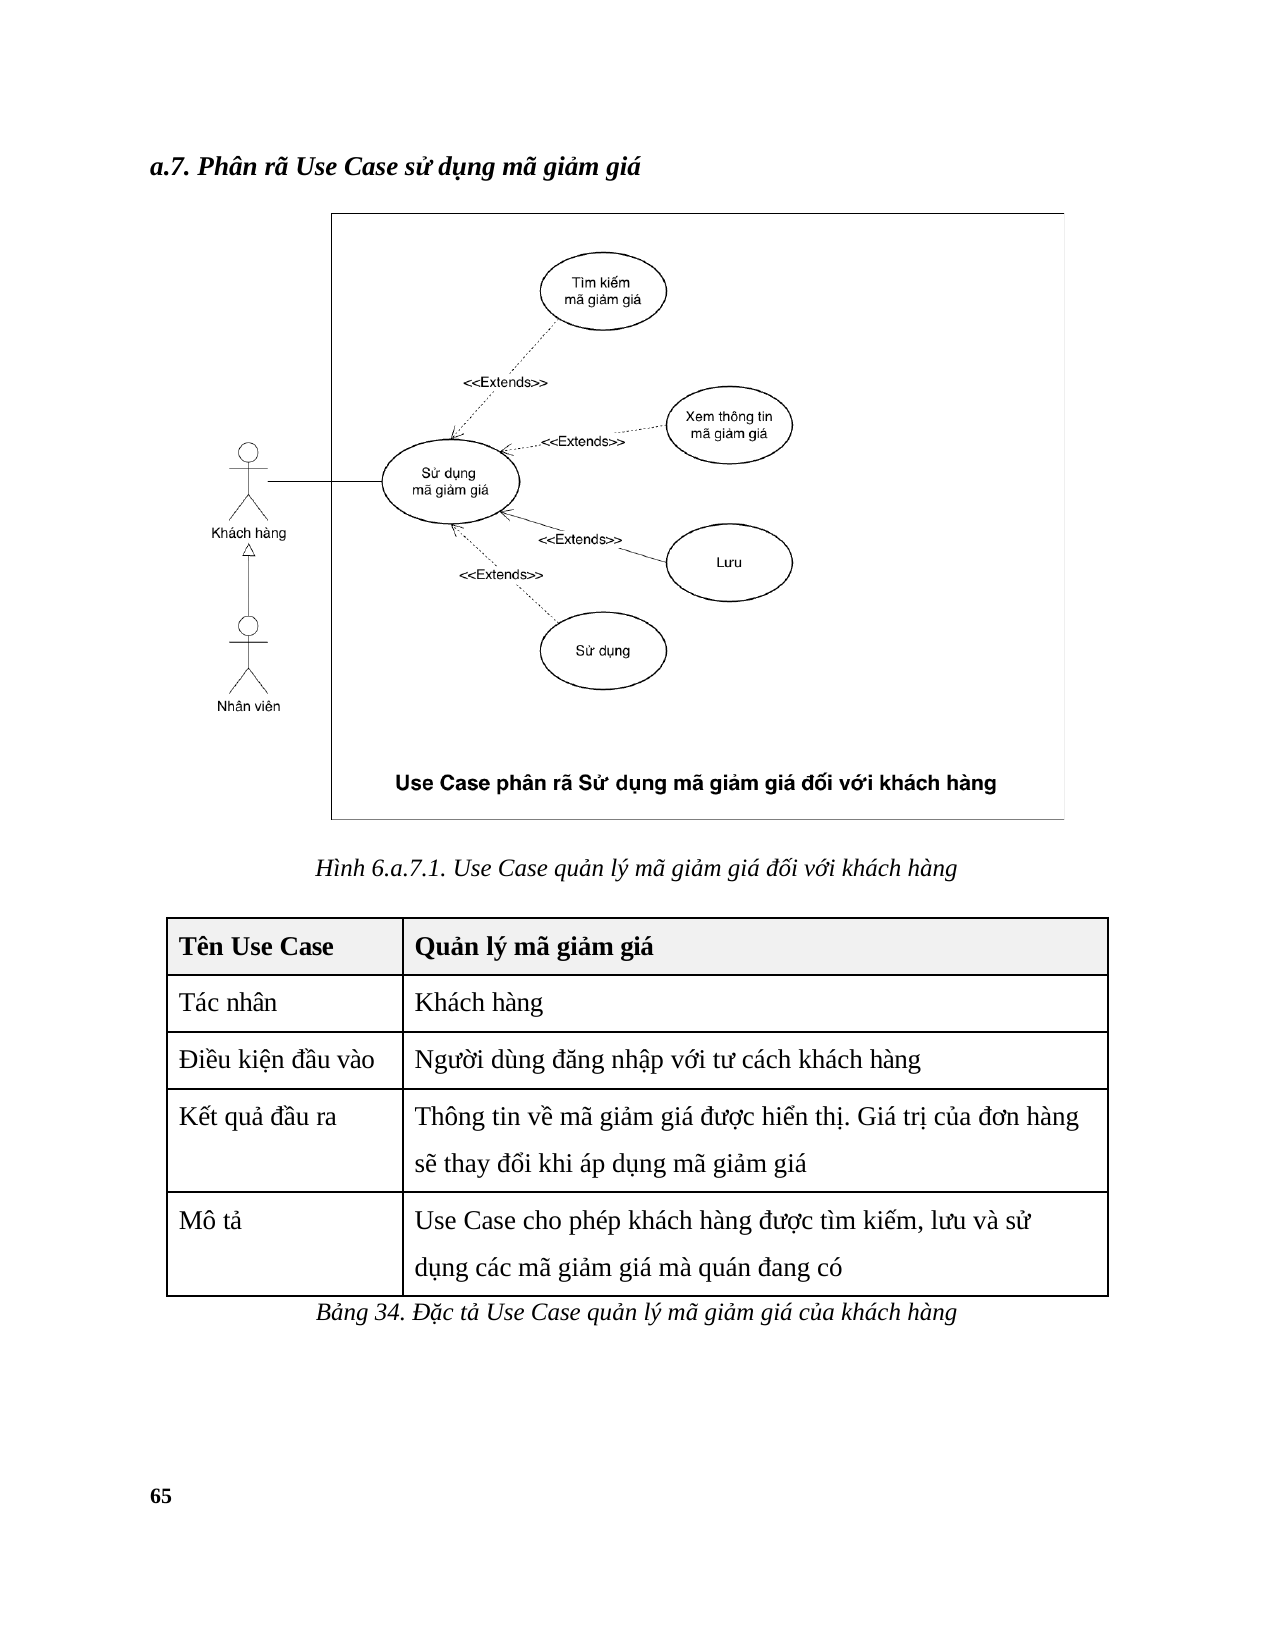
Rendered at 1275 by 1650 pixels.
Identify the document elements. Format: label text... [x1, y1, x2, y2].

table_header Quản lý mã giảm giá [404, 919, 1107, 974]
text a.7. Phân rã Use Case sử dụng mã giảm giá [150, 150, 1125, 181]
text Bảng 34. Đặc tả Use Case quản lý mã giảm giá của khách hàng [150, 1297, 1125, 1326]
table_cell Mô tả [168, 1193, 402, 1295]
table_cell Thông tin về mã giảm giá được hiển thị. Giá trị của đơn hàng sẽ thay đổi khi áp dụng mã giảm giá [404, 1090, 1107, 1191]
table_cell Người dùng đăng nhập với tư cách khách hàng [404, 1033, 1107, 1088]
table_cell Kết quả đầu ra [168, 1090, 402, 1191]
text Hình 6.a.7.1. Use Case quản lý mã giảm giá đối với khách hàng [150, 853, 1125, 882]
table_header Tên Use Case [168, 919, 402, 974]
table_cell Khách hàng [404, 976, 1107, 1031]
table_cell Tác nhân [168, 976, 402, 1031]
table_cell Use Case cho phép khách hàng được tìm kiếm, lưu và sử dụng các mã giảm giá mà quán đang có [404, 1193, 1107, 1295]
table_cell Điều kiện đầu vào [168, 1033, 402, 1088]
picture [210, 213, 1065, 820]
